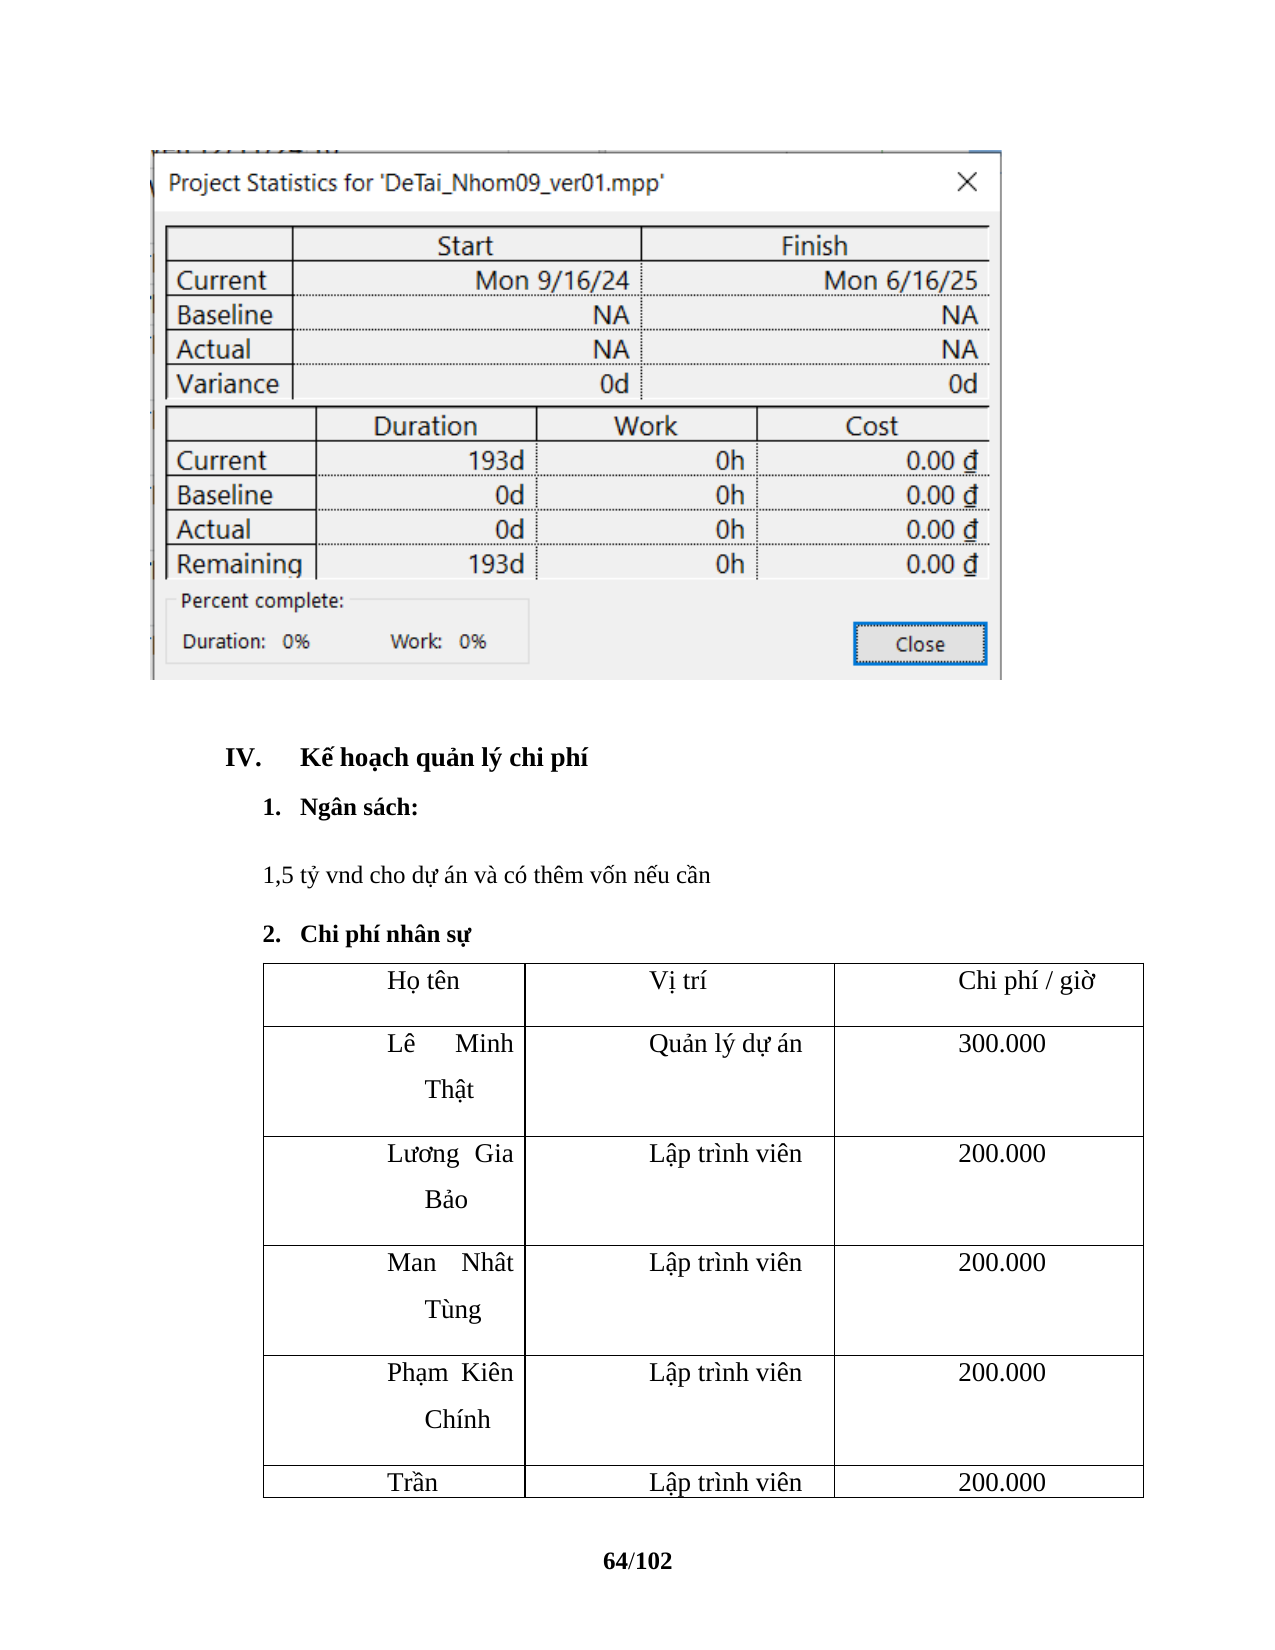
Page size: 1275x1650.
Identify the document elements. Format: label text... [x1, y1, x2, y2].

text Kế hoạch quản lý chi phí [225, 741, 1125, 772]
table_cell Man Nhât Tùng [264, 1246, 524, 1355]
table_header Họ tên [264, 964, 524, 1026]
table_cell Quản lý dự án [526, 1027, 834, 1136]
text 1,5 tỷ vnd cho dự án và có thêm vốn nếu cần [187, 860, 1125, 888]
table_cell 200.000 [835, 1137, 1143, 1245]
table_header Chi phí / giờ [835, 964, 1143, 1026]
picture [150, 150, 1002, 680]
subtitle Ngân sách: [262, 792, 1125, 820]
table_cell 300.000 [835, 1027, 1143, 1136]
table_cell 200.000 [835, 1466, 1143, 1497]
table_cell Lê Minh Thật [264, 1027, 524, 1136]
table_cell Lập trình viên [526, 1246, 834, 1355]
table_cell Lập trình viên [526, 1137, 834, 1245]
table_cell Lập trình viên [526, 1466, 834, 1497]
table_cell Lập trình viên [526, 1356, 834, 1465]
table_cell 200.000 [835, 1246, 1143, 1355]
table_cell Phạm Kiên Chính [264, 1356, 524, 1465]
table_cell Lương Gia Bảo [264, 1137, 524, 1245]
subtitle Chi phí nhân sự [262, 919, 1125, 948]
table_header Vị trí [526, 964, 834, 1026]
table_cell 200.000 [835, 1356, 1143, 1465]
table_cell Trần Thanh Tuấn [264, 1466, 524, 1497]
